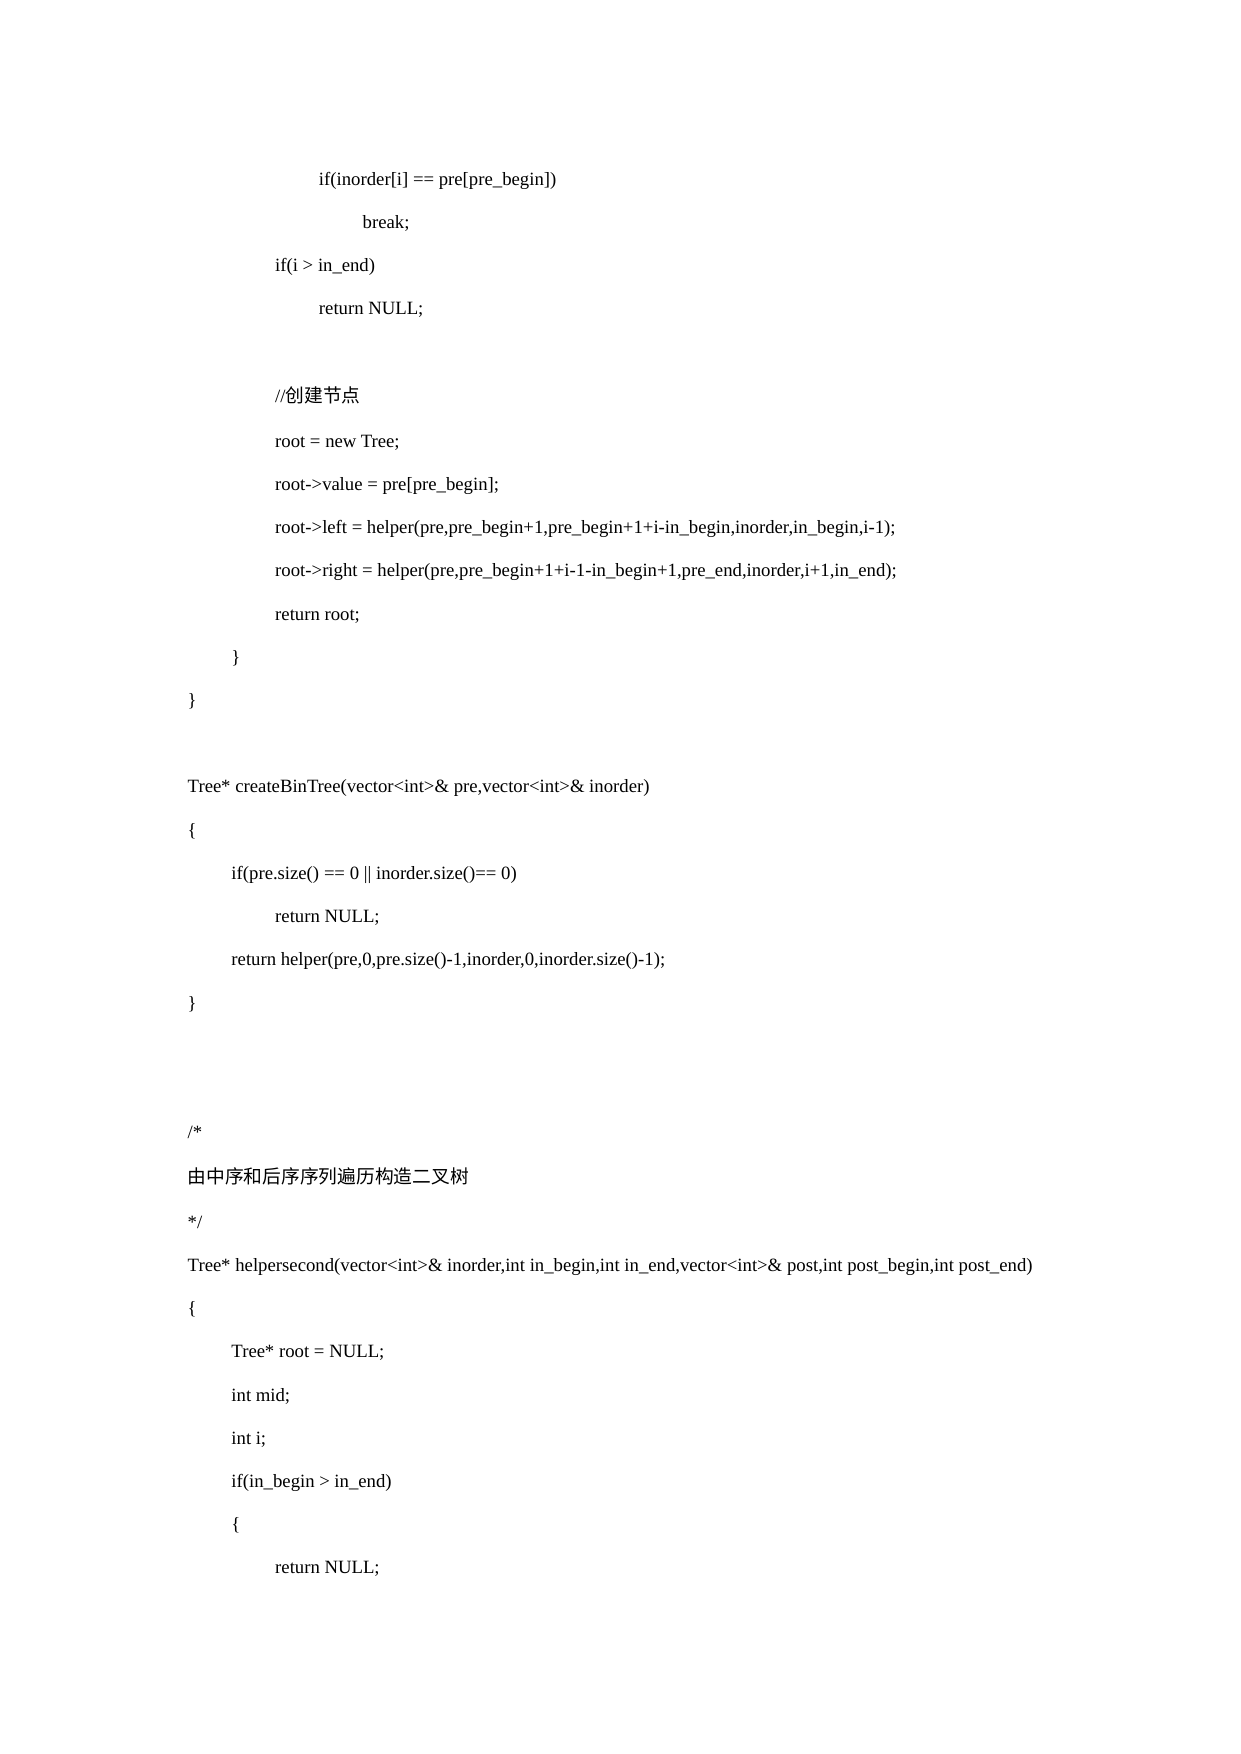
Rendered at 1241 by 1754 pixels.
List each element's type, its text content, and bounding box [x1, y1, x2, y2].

text root->left = helper(pre,pre_begin+1,pre_begin+1+i-in_begin,inorder,in_begin,i-1); [187, 511, 1053, 543]
text int i; [187, 1421, 1053, 1454]
text if(pre.size() == 0 || inorder.size()== 0) [187, 856, 1053, 889]
text */ [187, 1205, 1053, 1238]
text return NULL; [187, 900, 1053, 932]
text //创建节点 [187, 378, 1053, 411]
text root->right = helper(pre,pre_begin+1+i-1-in_begin+1,pre_end,inorder,i+1,in_end); [187, 554, 1053, 586]
text root->value = pre[pre_begin]; [187, 467, 1053, 500]
text Tree* root = NULL; [187, 1335, 1053, 1367]
text } [187, 986, 1053, 1019]
text root = new Tree; [187, 424, 1053, 457]
text { [187, 1292, 1053, 1324]
text if(in_begin > in_end) [187, 1464, 1053, 1497]
text break; [187, 205, 1053, 238]
text } [187, 640, 1053, 673]
text return helper(pre,0,pre.size()-1,inorder,0,inorder.size()-1); [187, 943, 1053, 975]
text { [187, 1508, 1053, 1540]
text int mid; [187, 1378, 1053, 1411]
text 由中序和后序序列遍历构造二叉树 [187, 1159, 1053, 1192]
text if(i > in_end) [187, 248, 1053, 281]
text } [187, 683, 1053, 716]
text /* [187, 1116, 1053, 1148]
text if(inorder[i] == pre[pre_begin]) [187, 162, 1053, 194]
text { [187, 813, 1053, 846]
text return NULL; [187, 292, 1053, 324]
text Tree* createBinTree(vector<int>& pre,vector<int>& inorder) [187, 770, 1053, 802]
text Tree* helpersecond(vector<int>& inorder,int in_begin,int in_end,vector<int>& post,int post_begin,int post_end) [187, 1248, 1053, 1281]
text return root; [187, 597, 1053, 629]
text return NULL; [187, 1551, 1053, 1583]
